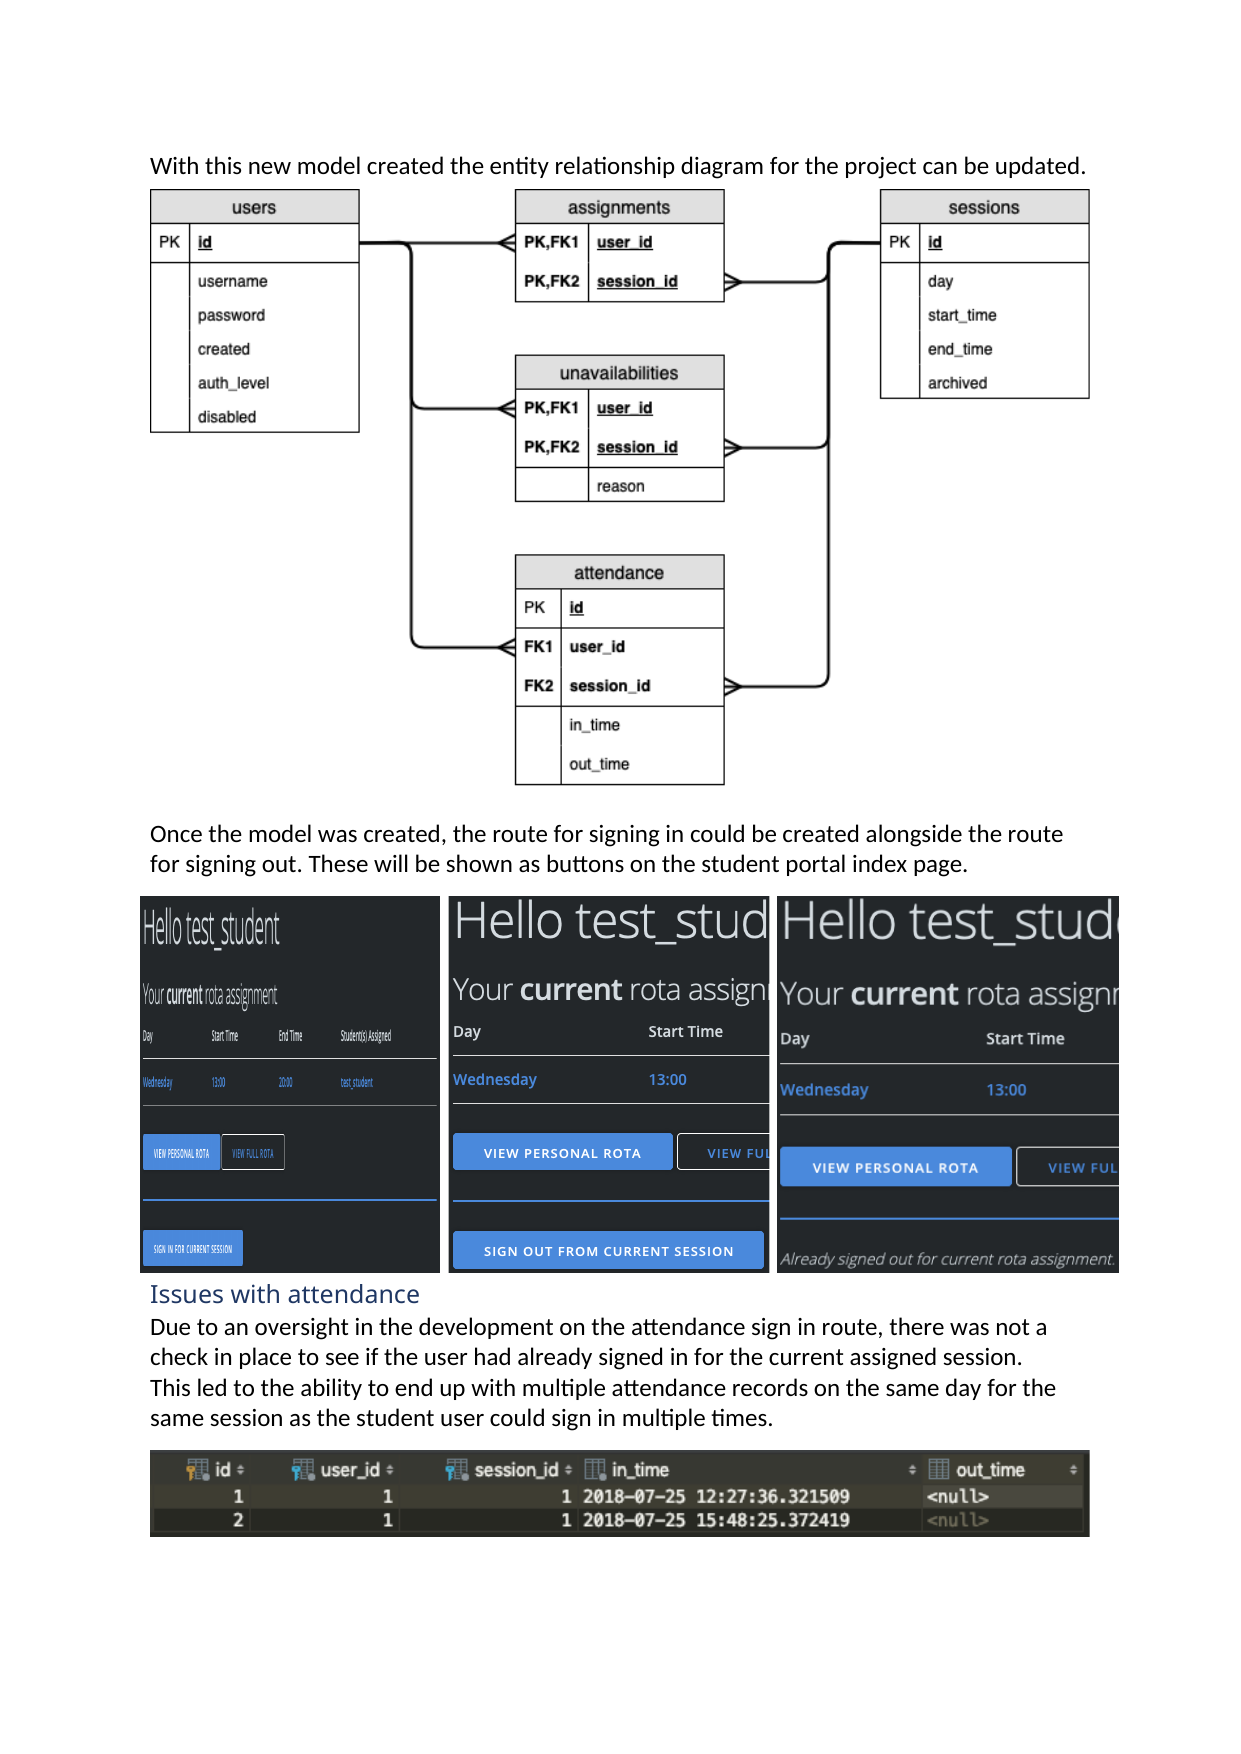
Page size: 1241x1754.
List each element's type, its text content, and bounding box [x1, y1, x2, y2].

picture [140, 259, 440, 635]
picture [448, 259, 770, 635]
text A further issue that I soon realised whilst playing around with the attendance system is that a student could forget to sign out which lead to an infinite attendance when calculated upon. To counter this the time that the assignment would end is stored in the attendance model so a simple or comparison can be used when fetching the out time from the model. As the original out time from the session will be stored, it makes sense to also store the original session start time so that if the session gets updated, the attendance can still be tracked to the session times when the attendance occurred. [150, 1249, 1090, 1463]
text This was fixed by making use of the quick utility function that had been created for the out route and for the student portal index, which returned Booleans for if the student had signed in and/or out for the current assigned session. Once this was added to the in route, the student user could only sign in once per assigned session. [150, 929, 1090, 1051]
text This led to the ability to end up with multiple attendance records on the same day for the same session as the student user could sign in multiple times. [150, 734, 1090, 795]
picture [777, 259, 1119, 635]
picture [150, 812, 1090, 899]
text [150, 1493, 1090, 1585]
text Once the model was created, the route for signing in could be created alongside the route for signing out. These will be shown as buttons on the student portal index page. [150, 181, 1090, 242]
picture [165, 1054, 1060, 1219]
text Due to an oversight in the development on the attendance sign in route, there was not a check in place to see if the user had already signed in for the current assigned session. [150, 673, 1090, 734]
